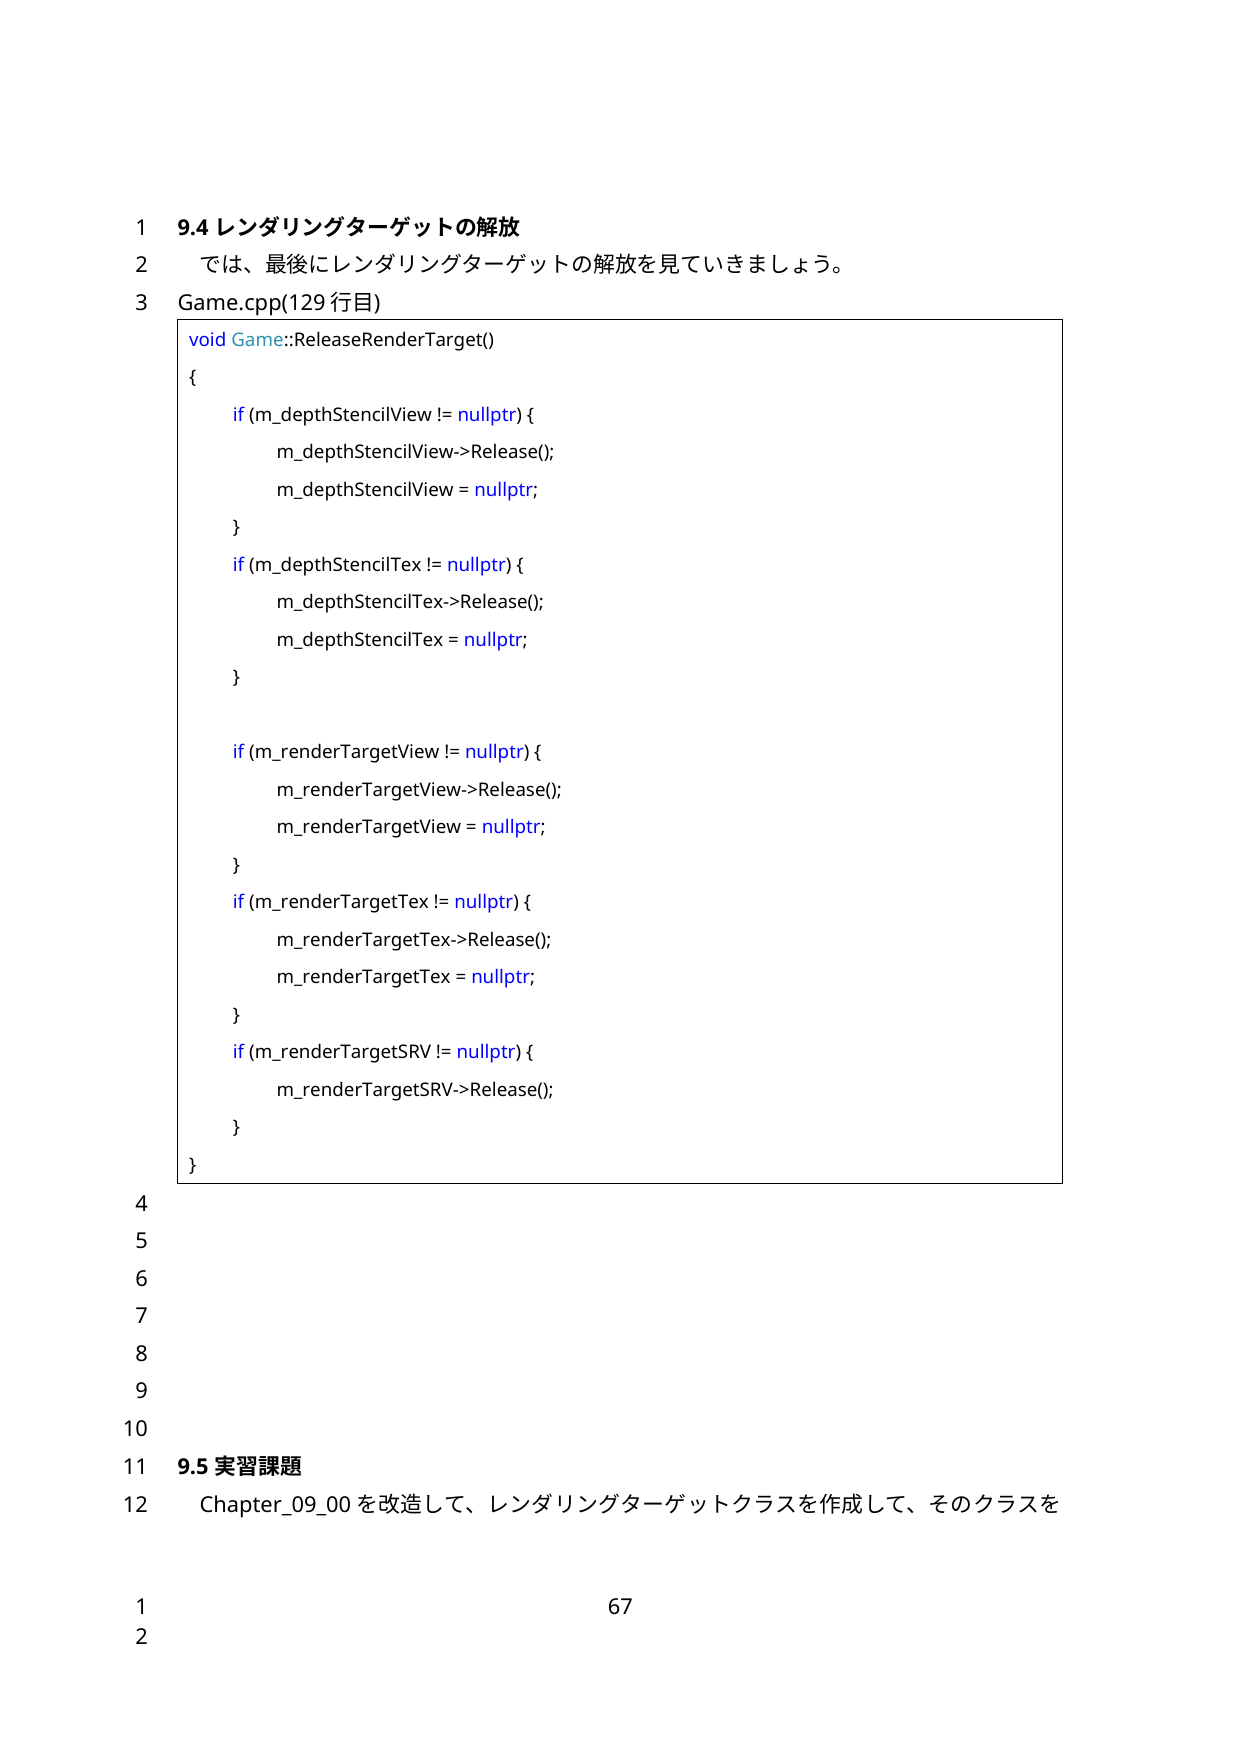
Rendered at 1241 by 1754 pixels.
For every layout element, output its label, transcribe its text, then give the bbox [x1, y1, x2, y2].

text では、最後にレンダリングターゲットの解放を見ていきましょう。 [177, 244, 1063, 282]
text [177, 1484, 1063, 1521]
table_header void Game::ReleaseRenderTarget() { if (m_depthStencilView != nullptr) { m_depthStencilView->Release(); m_depthStencilView = nullptr; } if (m_depthStencilTex != nullptr) { m_depthStencilTex->Release(); m_depthStencilTex = nullptr; } if (m_renderTargetView != nullptr) { m_renderTargetView->Release(); m_renderTargetView = nullptr; } if (m_renderTargetTex != nullptr) { m_renderTargetTex->Release(); m_renderTargetTex = nullptr; } if (m_renderTargetSRV != nullptr) { m_renderTargetSRV->Release(); } } [178, 320, 1062, 1183]
subtitle 9.4 レンダリングターゲットの解放 [177, 207, 1063, 244]
subtitle 9.5 実習課題 [177, 1446, 1063, 1484]
text Game.cpp(129行目) [177, 282, 1063, 319]
